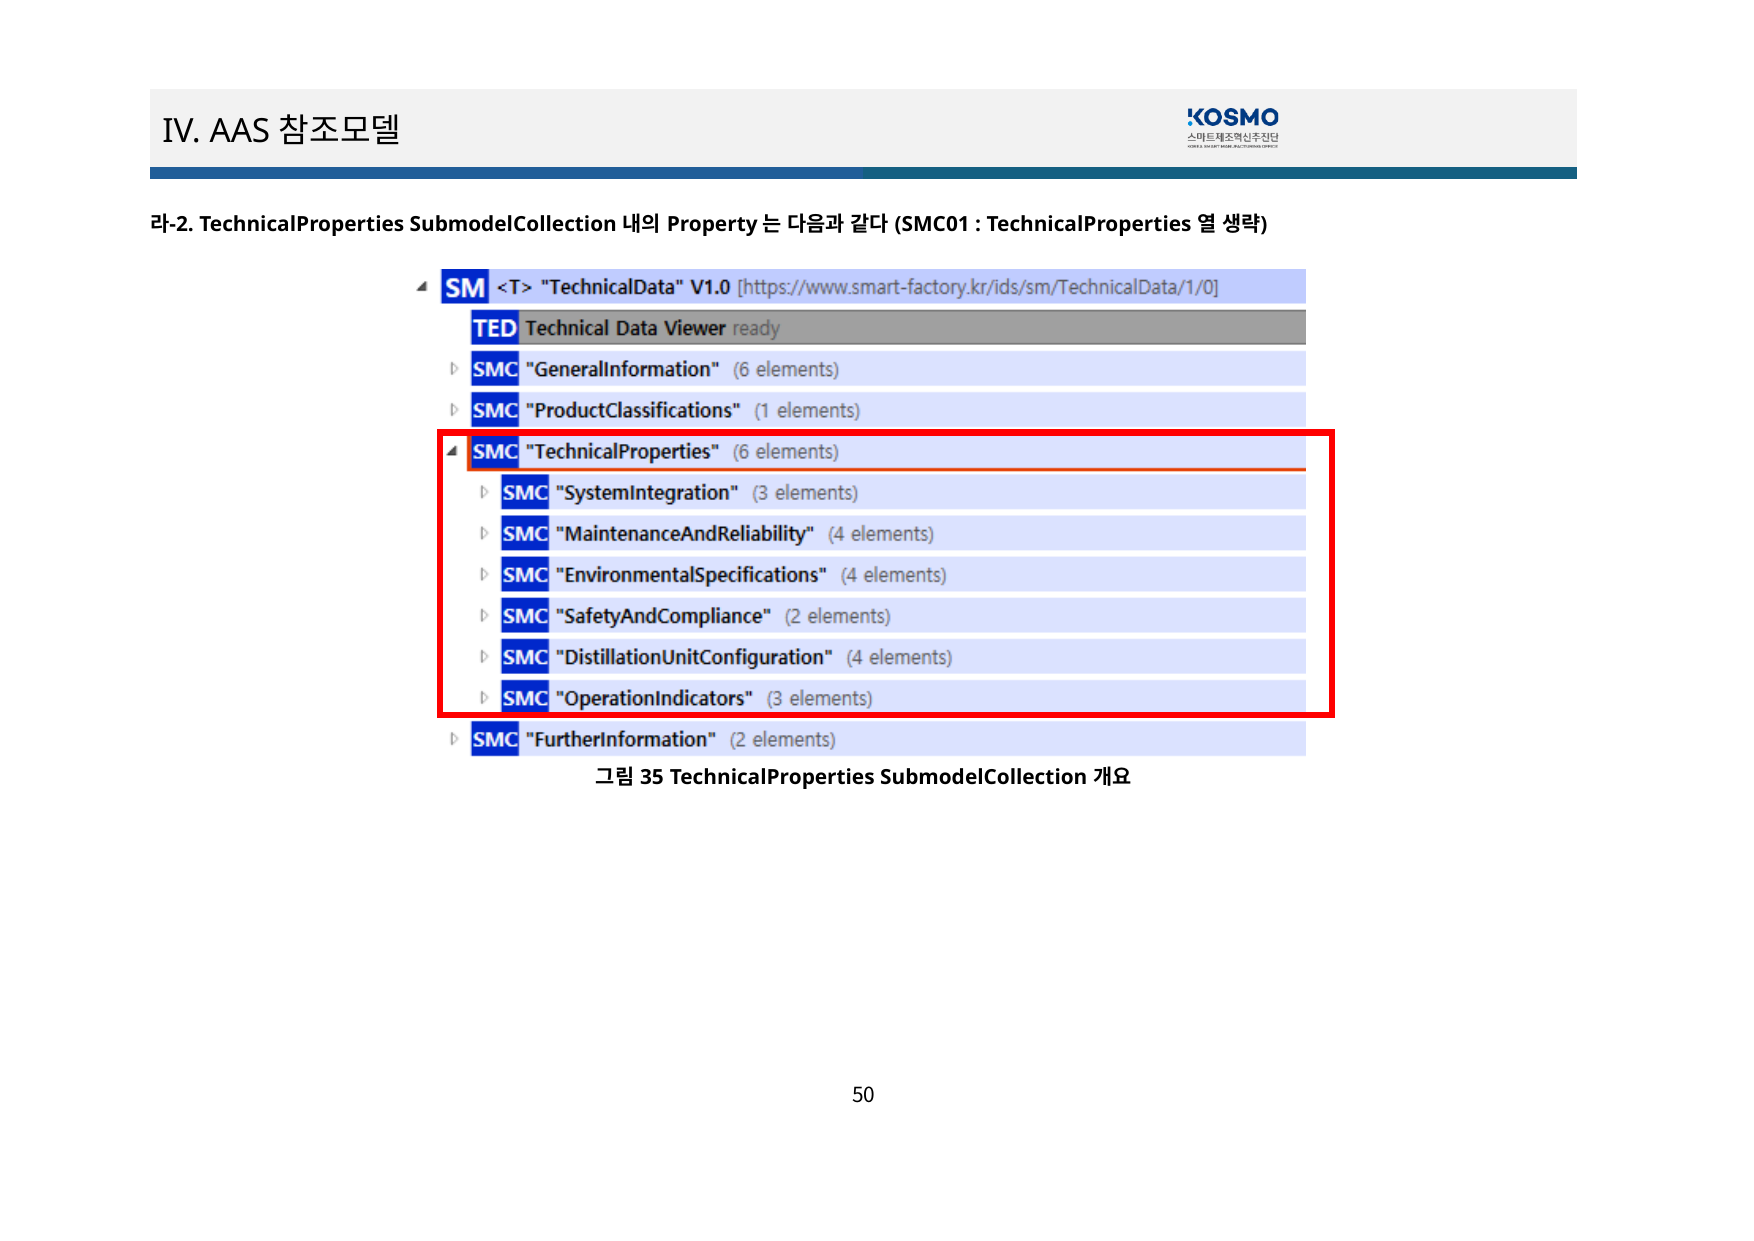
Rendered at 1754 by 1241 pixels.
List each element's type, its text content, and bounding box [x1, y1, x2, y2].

picture [443, 436, 1306, 712]
table_header 그림 35 TechnicalProperties SubmodelCollection 개요 [150, 266, 1577, 822]
picture [393, 269, 1306, 761]
text 라-2. TechnicalProperties SubmodelCollection 내의 Property는 다음과 같다 (SMC01 : TechnicalProperties 열 생략) [150, 207, 1577, 238]
picture [1187, 108, 1279, 148]
